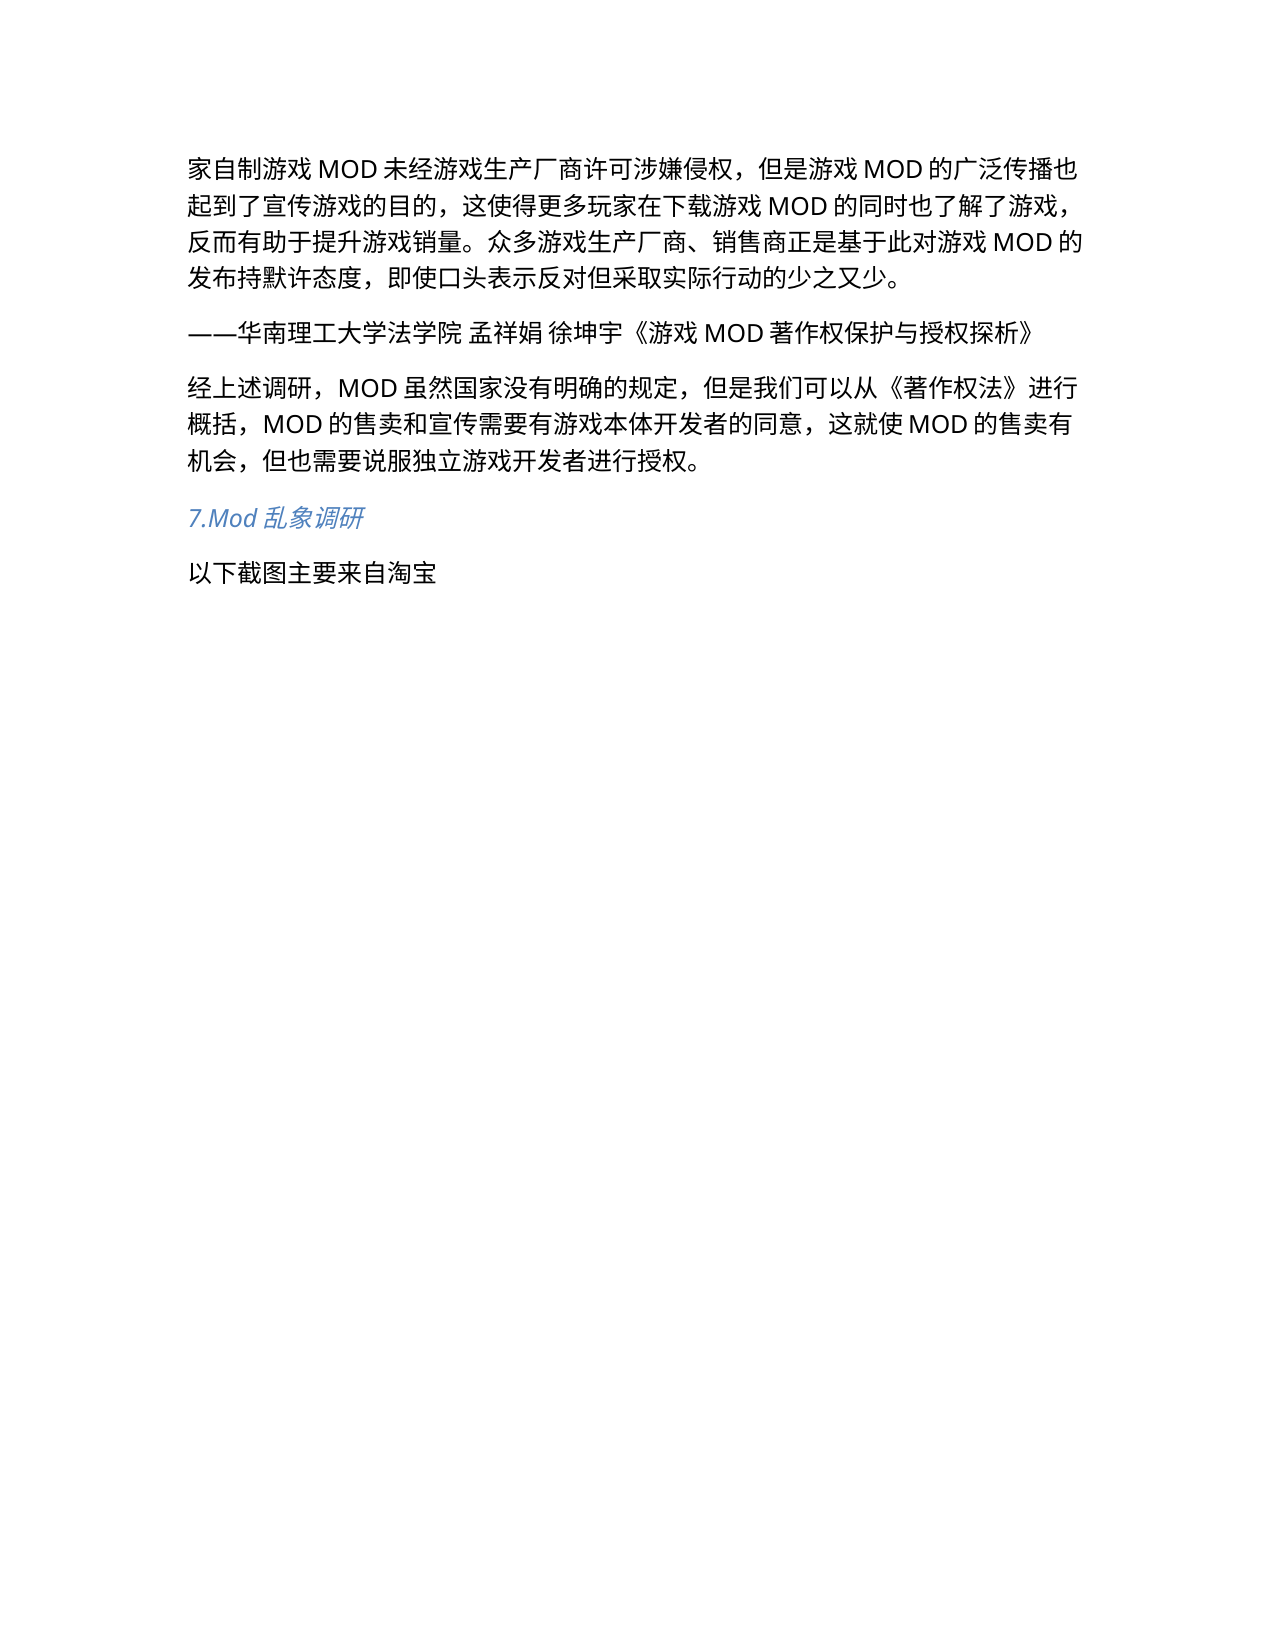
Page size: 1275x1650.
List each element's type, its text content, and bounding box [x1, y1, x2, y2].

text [187, 150, 1087, 295]
text 以下截图主要来自淘宝 [187, 553, 1087, 589]
text ——华南理工大学法学院 孟祥娟 徐坤宇《游戏MOD著作权保护与授权探析》 [187, 314, 1087, 350]
subtitle 7.Mod乱象调研 [187, 498, 1087, 534]
text 经上述调研，MOD虽然国家没有明确的规定，但是我们可以从《著作权法》进行概括，MOD的售卖和宣传需要有游戏本体开发者的同意，这就使MOD的售卖有机会，但也需要说服独立游戏开发者进行授权。 [187, 369, 1087, 477]
